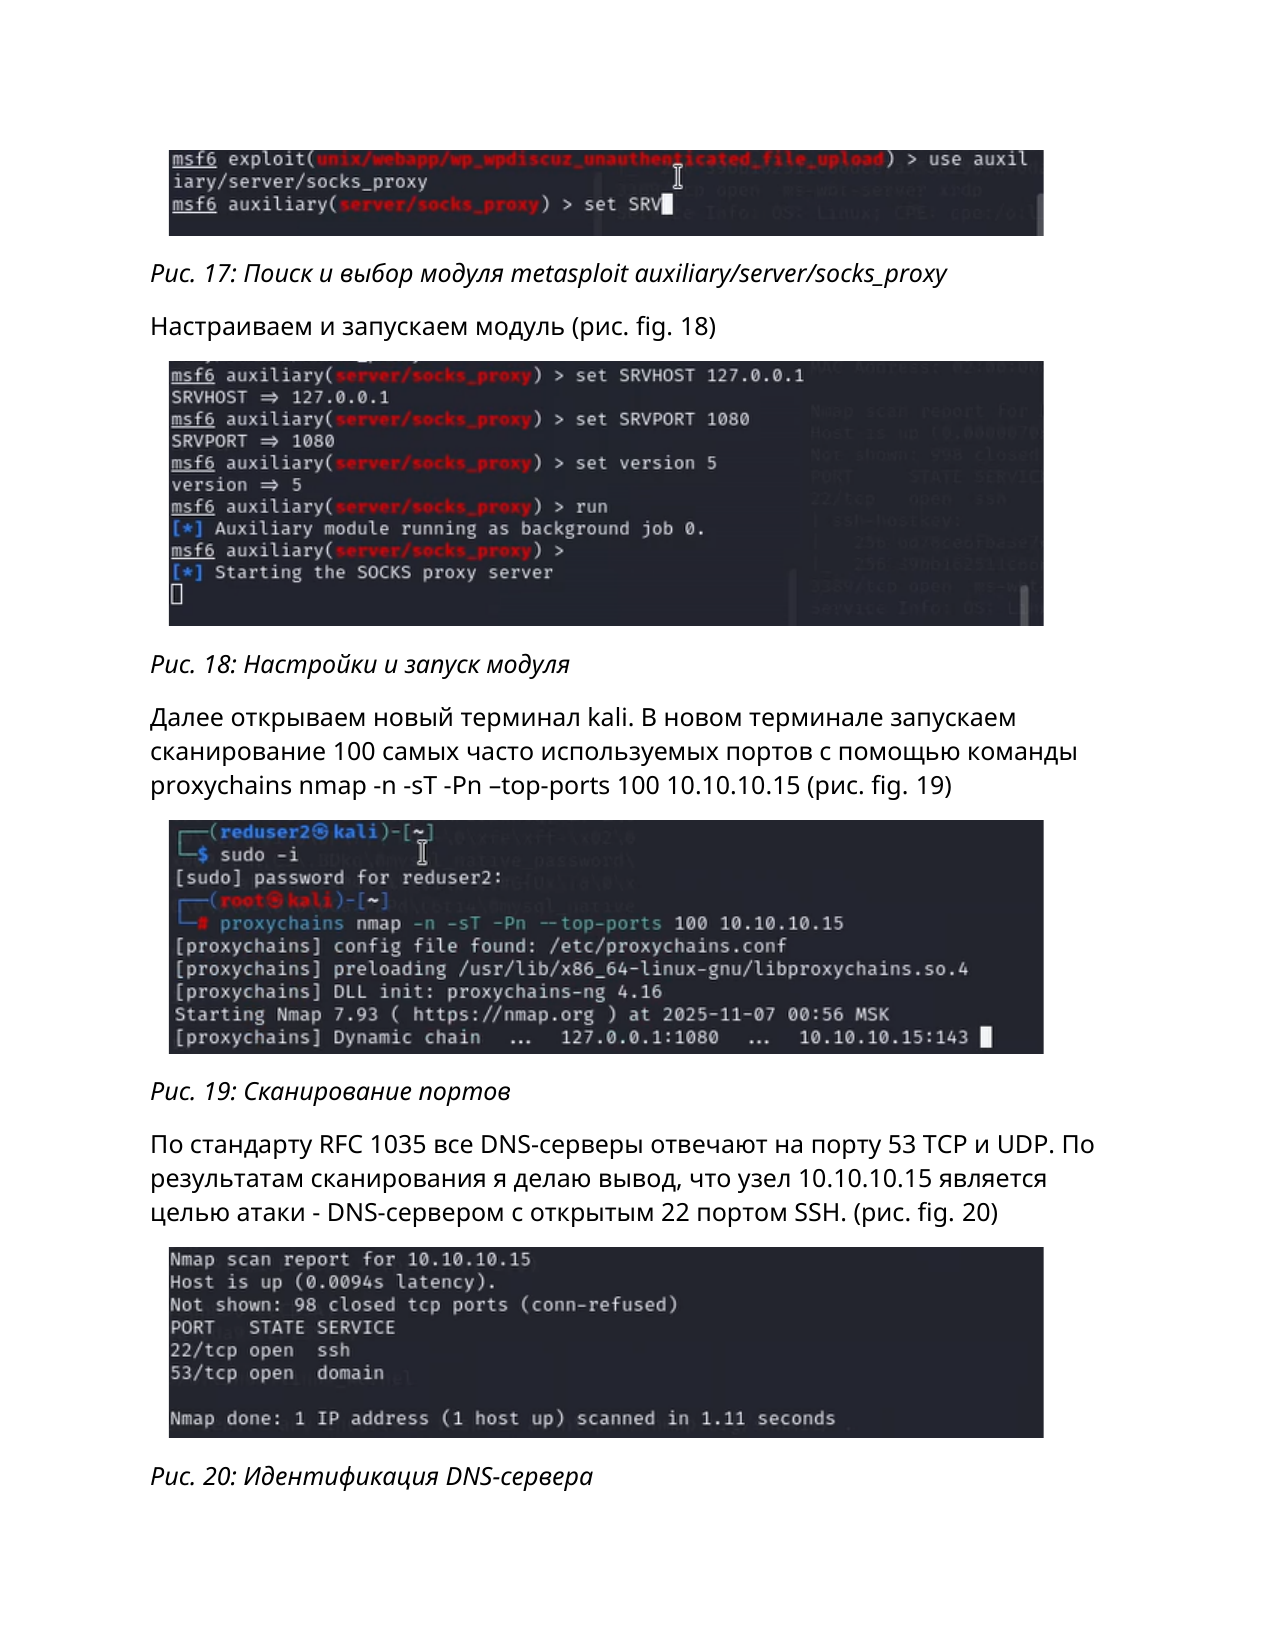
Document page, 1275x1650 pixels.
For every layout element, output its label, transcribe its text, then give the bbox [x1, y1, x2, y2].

picture [168, 1247, 1044, 1438]
text Рис. 19: Сканирование портов [150, 1074, 1125, 1108]
text Рис. 18: Настройки и запуск модуля [150, 647, 1125, 681]
text Настраиваем и запускаем модуль (рис. fig. 18) [150, 309, 1125, 343]
picture [168, 820, 1044, 1054]
picture [168, 361, 1044, 626]
picture [168, 150, 1044, 236]
text Рис. 17: Поиск и выбор модуля metasploit auxiliary/server/socks_proxy [150, 256, 1125, 290]
text Рис. 20: Идентификация DNS-сервера [150, 1458, 1125, 1492]
text Далее открываем новый терминал kali. В новом терминале запускаем сканирование 100 самых часто используемых портов с помощью команды proxychains nmap -n -sT -Pn –top-ports 100 10.10.10.15 (рис. fig. 19) [150, 699, 1125, 802]
text По стандарту RFC 1035 все DNS-серверы отвечают на порту 53 TCP и UDP. По результатам сканирования я делаю вывод, что узел 10.10.10.15 является целью атаки - DNS-сервером с открытым 22 портом SSH. (рис. fig. 20) [150, 1127, 1125, 1229]
